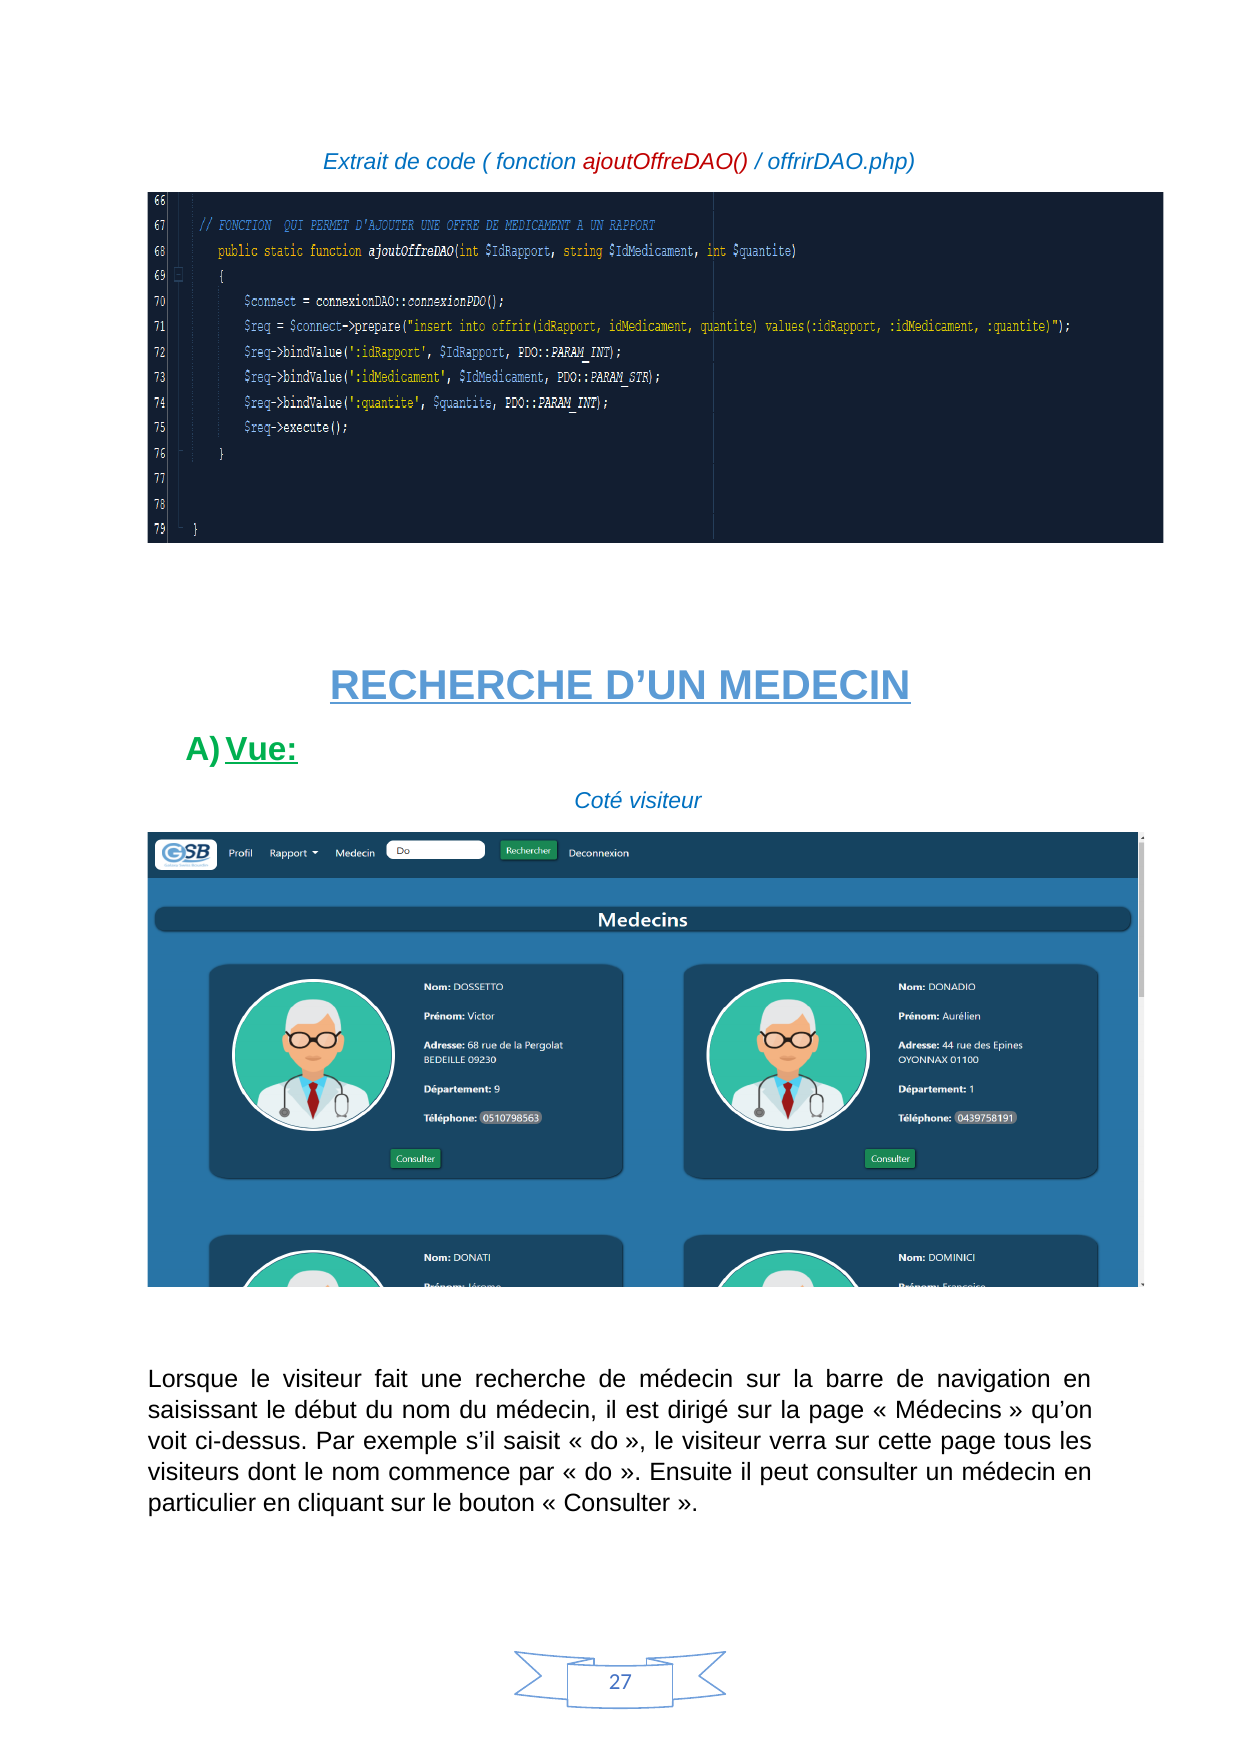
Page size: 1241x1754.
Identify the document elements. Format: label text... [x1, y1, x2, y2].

list Vue: [185, 729, 1093, 767]
picture [147, 832, 1145, 1287]
picture [147, 192, 1164, 543]
text Coté visiteur [185, 787, 1093, 813]
text RECHERCHE D’UN MEDECIN [148, 661, 1093, 709]
text Extrait de code ( fonction ajoutOffreDAO() / offrirDAO.php) [148, 148, 1093, 174]
text Lorsque le visiteur fait une recherche de médecin sur la barre de navigation en saisissant le début du nom du médecin, il est dirigé sur la page « Médecins » qu’on voit ci-dessus. Par exemple s’il saisit « do », le visiteur verra sur cette page tous les visiteurs dont le nom commence par « do ». Ensuite il peut consulter un médecin en particulier en cliquant sur le bouton « Consulter ». [148, 1364, 1093, 1517]
